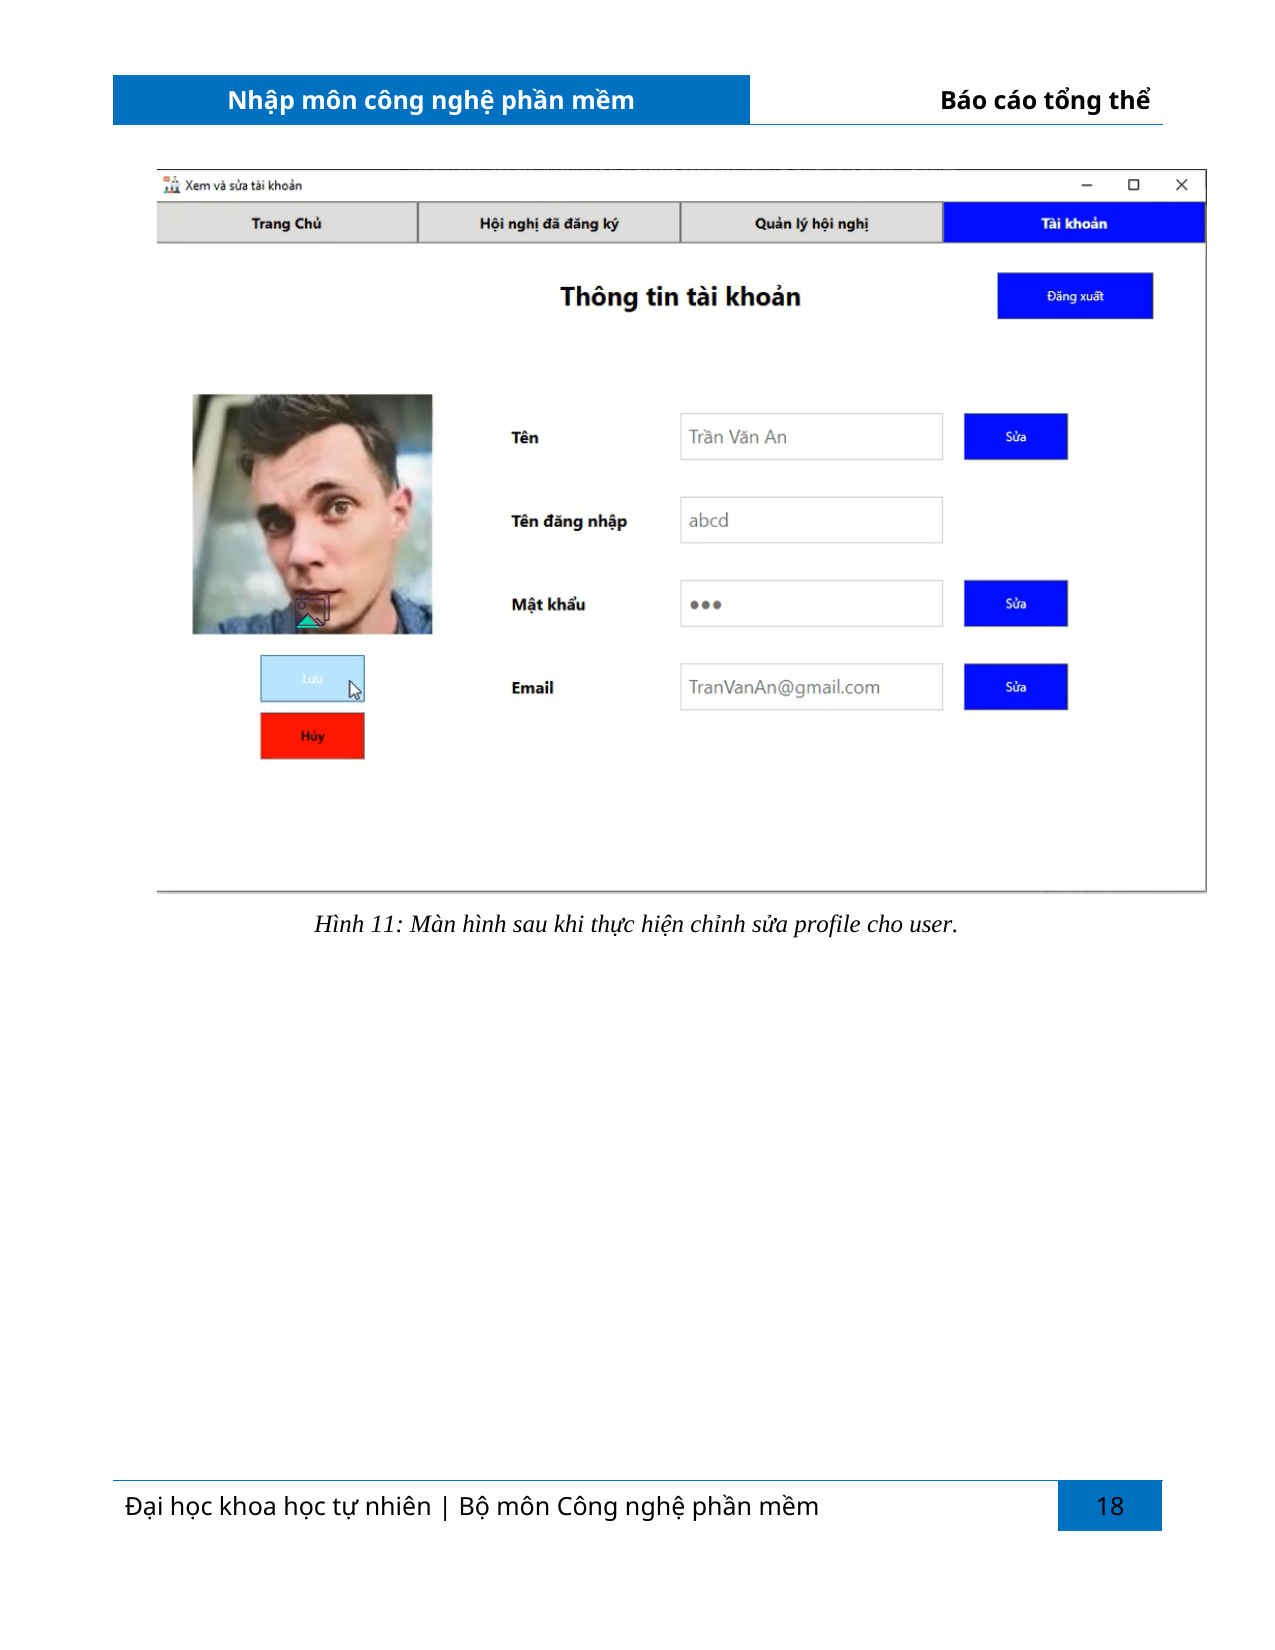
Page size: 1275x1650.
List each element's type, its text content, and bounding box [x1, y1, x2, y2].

picture [156, 169, 1207, 894]
text Hình 11: Màn hình sau khi thực hiện chỉnh sửa profile cho user. [112, 909, 1162, 938]
